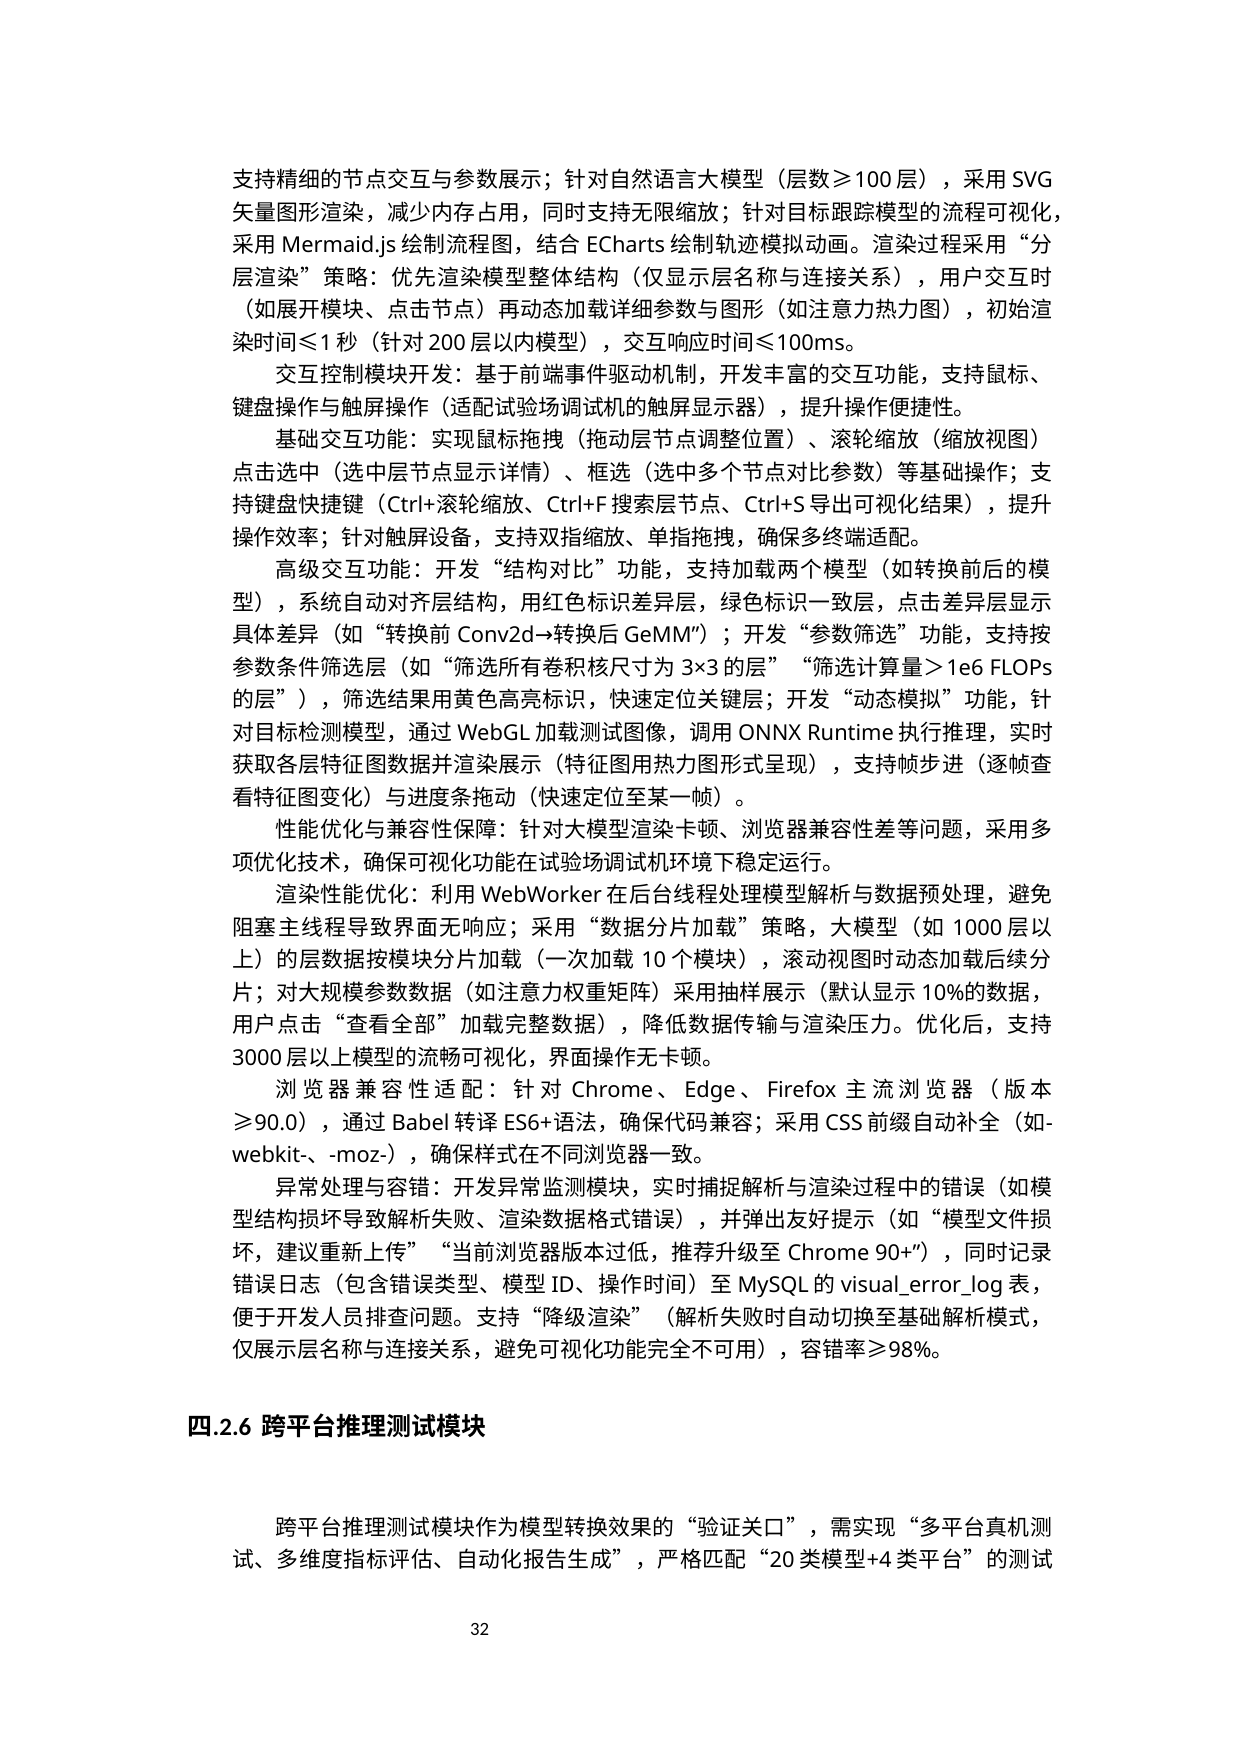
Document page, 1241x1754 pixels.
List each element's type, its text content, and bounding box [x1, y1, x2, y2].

text 高级交互功能：开发“结构对比”功能，支持加载两个模型（如转换前后的模型），系统自动对齐层结构，用红色标识差异层，绿色标识一致层，点击差异层显示具体差异（如“转换前Conv2d→转换后GeMM”）；开发“参数筛选”功能，支持按参数条件筛选层（如“筛选所有卷积核尺寸为3×3的层”“筛选计算量＞1e6 FLOPs的层”），筛选结果用黄色高亮标识，快速定位关键层；开发“动态模拟”功能，针对目标检测模型，通过WebGL加载测试图像，调用ONNX Runtime执行推理，实时获取各层特征图数据并渲染展示（特征图用热力图形式呈现），支持帧步进（逐帧查看特征图变化）与进度条拖动（快速定位至某一帧）。 [232, 552, 1053, 812]
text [232, 162, 1053, 357]
text 性能优化与兼容性保障：针对大模型渲染卡顿、浏览器兼容性差等问题，采用多项优化技术，确保可视化功能在试验场调试机环境下稳定运行。 [232, 812, 1053, 877]
text 渲染性能优化：利用WebWorker在后台线程处理模型解析与数据预处理，避免阻塞主线程导致界面无响应；采用“数据分片加载”策略，大模型（如1000层以上）的层数据按模块分片加载（一次加载10个模块），滚动视图时动态加载后续分片；对大规模参数数据（如注意力权重矩阵）采用抽样展示（默认显示10%的数据，用户点击“查看全部”加载完整数据），降低数据传输与渲染压力。优化后，支持3000层以上模型的流畅可视化，界面操作无卡顿。 [232, 877, 1053, 1072]
text 异常处理与容错：开发异常监测模块，实时捕捉解析与渲染过程中的错误（如模型结构损坏导致解析失败、渲染数据格式错误），并弹出友好提示（如“模型文件损坏，建议重新上传”“当前浏览器版本过低，推荐升级至Chrome 90+”），同时记录错误日志（包含错误类型、模型ID、操作时间）至MySQL的visual_error_log表，便于开发人员排查问题。支持“降级渲染”（解析失败时自动切换至基础解析模式，仅展示层名称与连接关系，避免可视化功能完全不可用），容错率≥98%。 [232, 1169, 1053, 1364]
text 浏览器兼容性适配：针对Chrome、Edge、Firefox主流浏览器（版本≥90.0），通过Babel转译ES6+语法，确保代码兼容；采用CSS前缀自动补全（如-webkit-、-moz-），确保样式在不同浏览器一致。 [232, 1072, 1053, 1169]
text 基础交互功能：实现鼠标拖拽（拖动层节点调整位置）、滚轮缩放（缩放视图）、点击选中（选中层节点显示详情）、框选（选中多个节点对比参数）等基础操作；支持键盘快捷键（Ctrl+滚轮缩放、Ctrl+F搜索层节点、Ctrl+S导出可视化结果），提升操作效率；针对触屏设备，支持双指缩放、单指拖拽，确保多终端适配。 [232, 422, 1053, 552]
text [232, 1510, 1053, 1575]
text 交互控制模块开发：基于前端事件驱动机制，开发丰富的交互功能，支持鼠标、键盘操作与触屏操作（适配试验场调试机的触屏显示器），提升操作便捷性。 [232, 357, 1053, 422]
subtitle 跨平台推理测试模块 [187, 1392, 1053, 1457]
